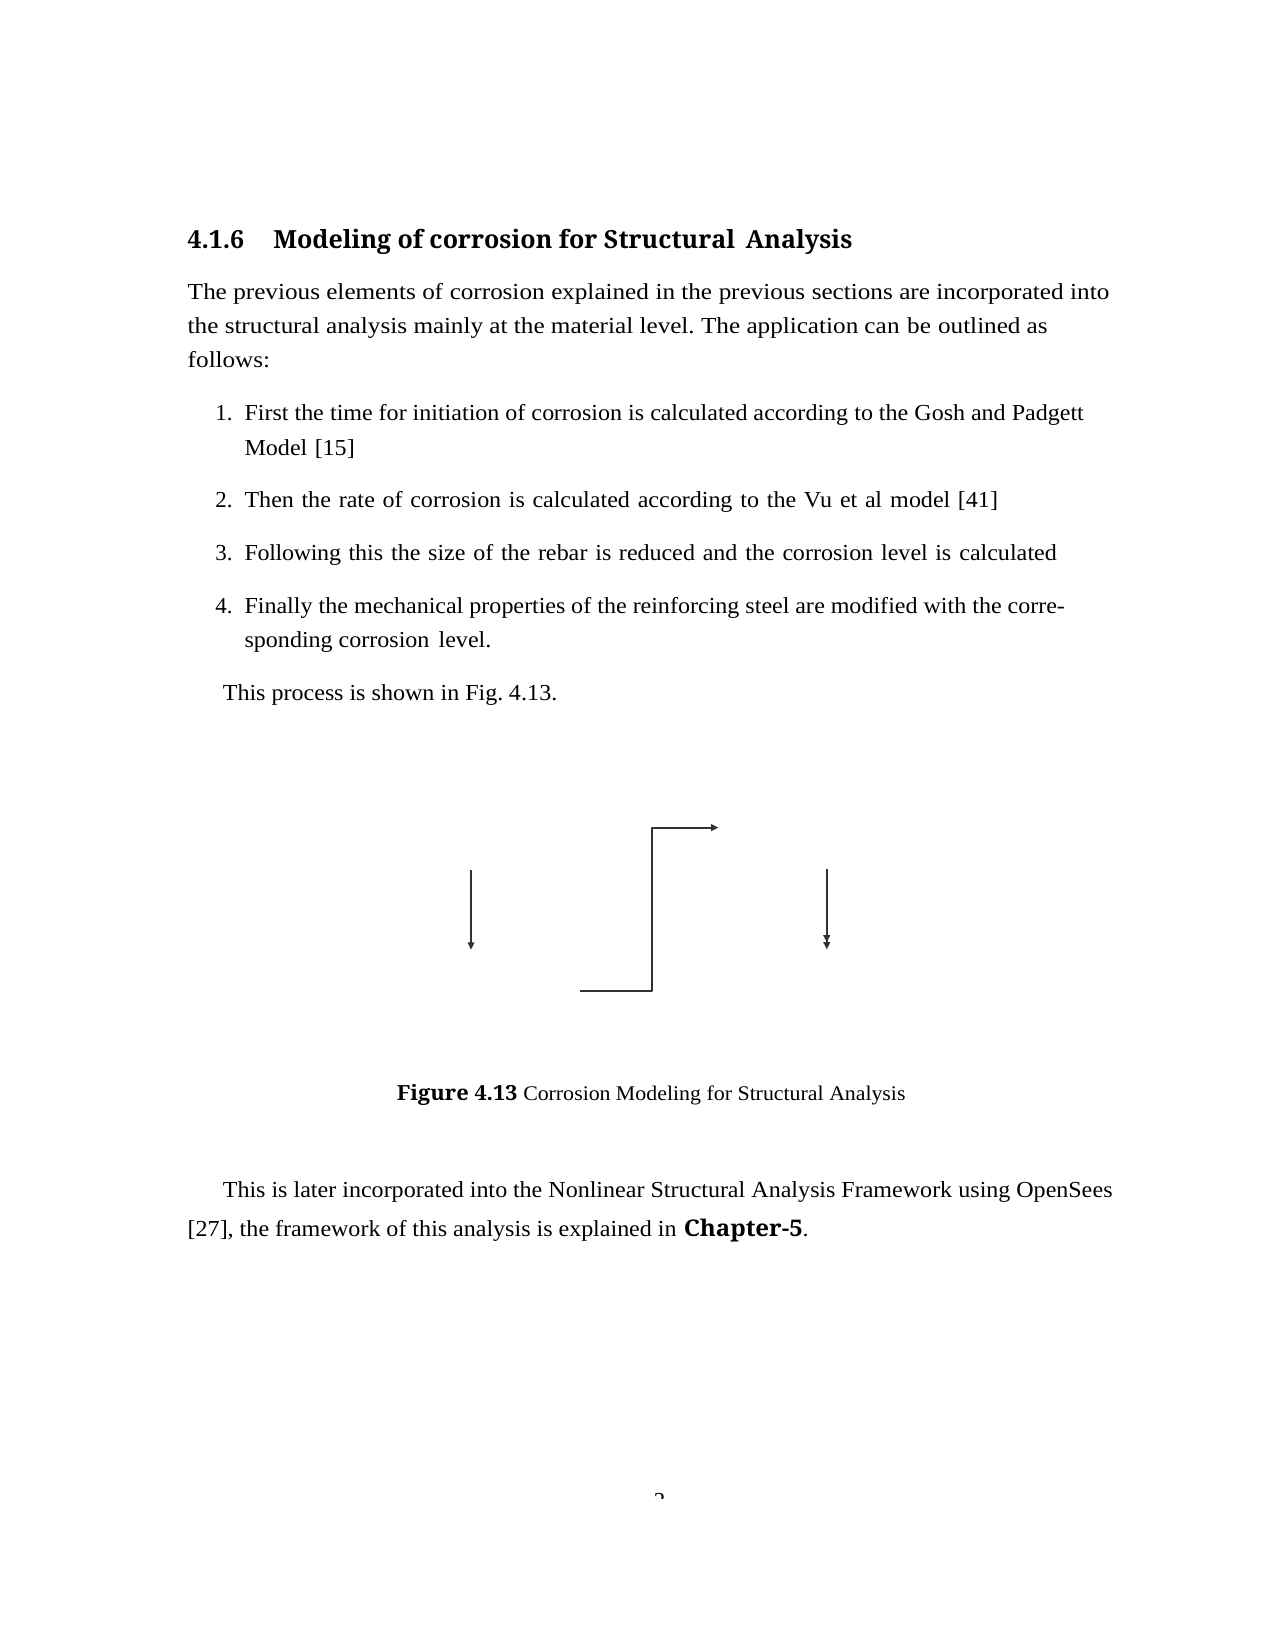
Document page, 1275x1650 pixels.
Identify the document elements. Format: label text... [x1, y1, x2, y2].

list Following this the size of the rebar is reduced and the corrosion level is calculated [215, 539, 1200, 566]
list First the time for initiation of corrosion is calculated according to the Gosh and Padgett Model [15] [215, 399, 1125, 460]
text The previous elements of corrosion explained in the previous sections are incorporated into the structural analysis mainly at the material level. The application can be outlined as follows: [187, 278, 1126, 373]
list Finally the mechanical properties of the reinforcing steel are modified with the corre- sponding corrosion level. [215, 592, 1125, 653]
list Then the rate of corrosion is calculated according to the Vu et al model [41] [215, 486, 1200, 513]
subtitle Modeling of corrosion for Structural Analysis [187, 222, 1200, 256]
text This is later incorporated into the Nonlinear Structural Analysis Framework using OpenSees [27], the framework of this analysis is explained in Chapter-5. [187, 1177, 1139, 1243]
text Figure 4.13 Corrosion Modeling for Structural Analysis [397, 1078, 1200, 1106]
text This process is shown in Fig. 4.13. [223, 679, 1200, 706]
